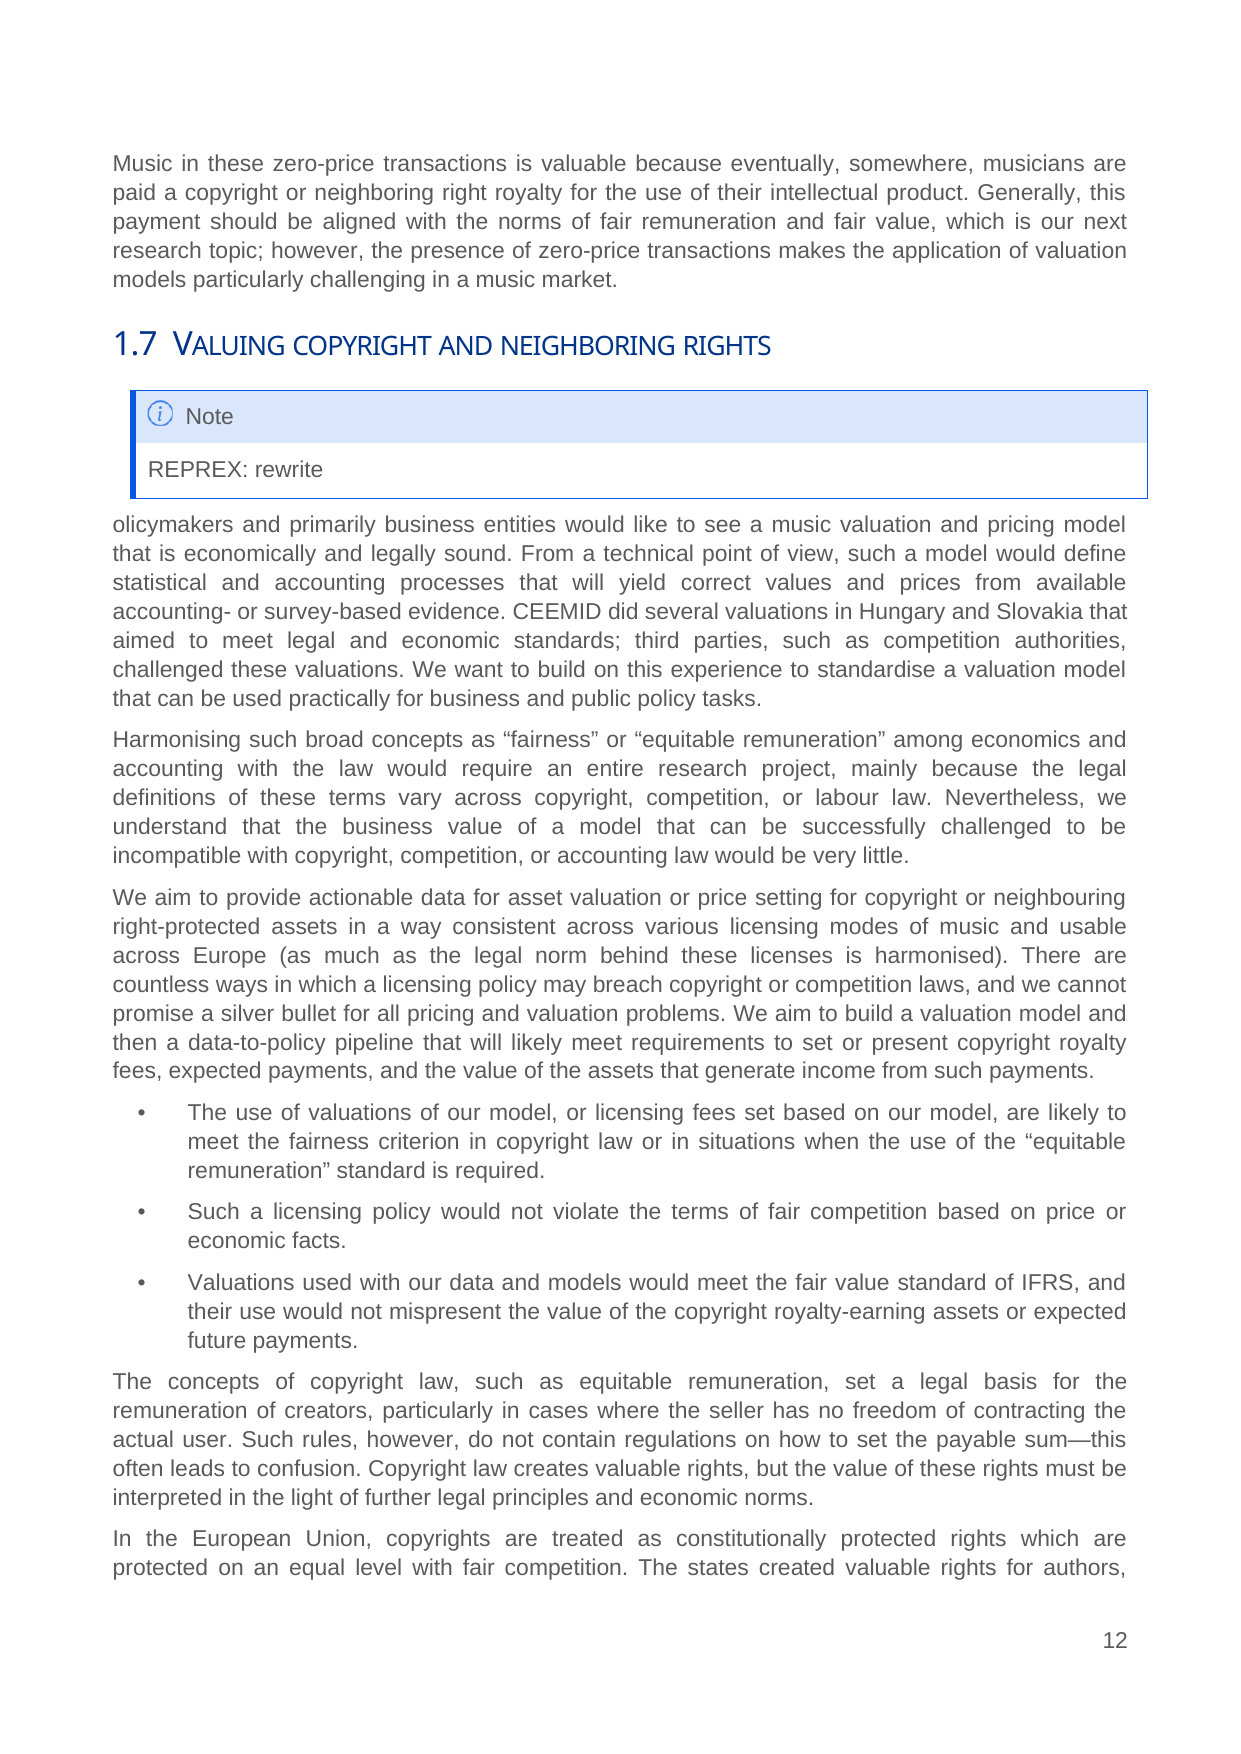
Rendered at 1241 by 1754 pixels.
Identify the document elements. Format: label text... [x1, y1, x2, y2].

text olicymakers and primarily business entities would like to see a music valuation and pricing model that is economically and legally sound. From a technical point of view, such a model would define statistical and accounting processes that will yield correct values and prices from available accounting- or survey-based evidence. CEEMID did several valuations in Hungary and Slovakia that aimed to meet legal and economic standards; third parties, such as competition authorities, challenged these valuations. We want to build on this experience to standardise a valuation model that can be used practically for business and public policy tasks. [112, 511, 1128, 711]
subtitle Valuing copyright and neighboring rights [112, 320, 1128, 365]
text The concepts of copyright law, such as equitable remuneration, set a legal basis for the remuneration of creators, particularly in cases where the seller has no freedom of contracting the actual user. Such rules, however, do not contain regulations on how to set the payable sum—this often leads to confusion. Copyright law creates valuable rights, but the value of these rights must be interpreted in the light of further legal principles and economic norms. [112, 1368, 1128, 1510]
text Harmonising such broad concepts as “fairness” or “equitable remuneration” among economics and accounting with the law would require an entire research project, mainly because the legal definitions of these terms vary across copyright, competition, or labour law. Nevertheless, we understand that the business value of a model that can be successfully challenged to be incompatible with copyright, competition, or accounting law would be very little. [112, 726, 1128, 869]
text Music in these zero-price transactions is valuable because eventually, somewhere, musicians are paid a copyright or neighboring right royalty for the use of their intellectual product. Generally, this payment should be aligned with the norms of fair remuneration and fair value, which is our next research topic; however, the presence of zero-price transactions makes the application of valuation models particularly challenging in a music market. [112, 150, 1128, 292]
list The use of valuations of our model, or licensing fees set based on our model, are likely to meet the fairness criterion in copyright law or in situations when the use of the “equitable remuneration” standard is required. [137, 1099, 1128, 1183]
table_cell REPREX: rewrite [136, 443, 1147, 498]
list Such a licensing policy would not violate the terms of fair competition based on price or economic facts. [137, 1198, 1128, 1254]
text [112, 1525, 1128, 1581]
list Valuations used with our data and models would meet the fair value standard of IFRS, and their use would not mispresent the value of the copyright royalty-earning assets or expected future payments. [137, 1269, 1128, 1353]
picture [147, 400, 173, 426]
table_header Note [136, 391, 1147, 443]
text We aim to provide actionable data for asset valuation or price setting for copyright or neighbouring right-protected assets in a way consistent across various licensing modes of music and usable across Europe (as much as the legal norm behind these licenses is harmonised). There are countless ways in which a licensing policy may breach copyright or competition laws, and we cannot promise a silver bullet for all pricing and valuation problems. We aim to build a valuation model and then a data-to-policy pipeline that will likely meet requirements to set or present copyright royalty fees, expected payments, and the value of the assets that generate income from such payments. [112, 884, 1128, 1084]
